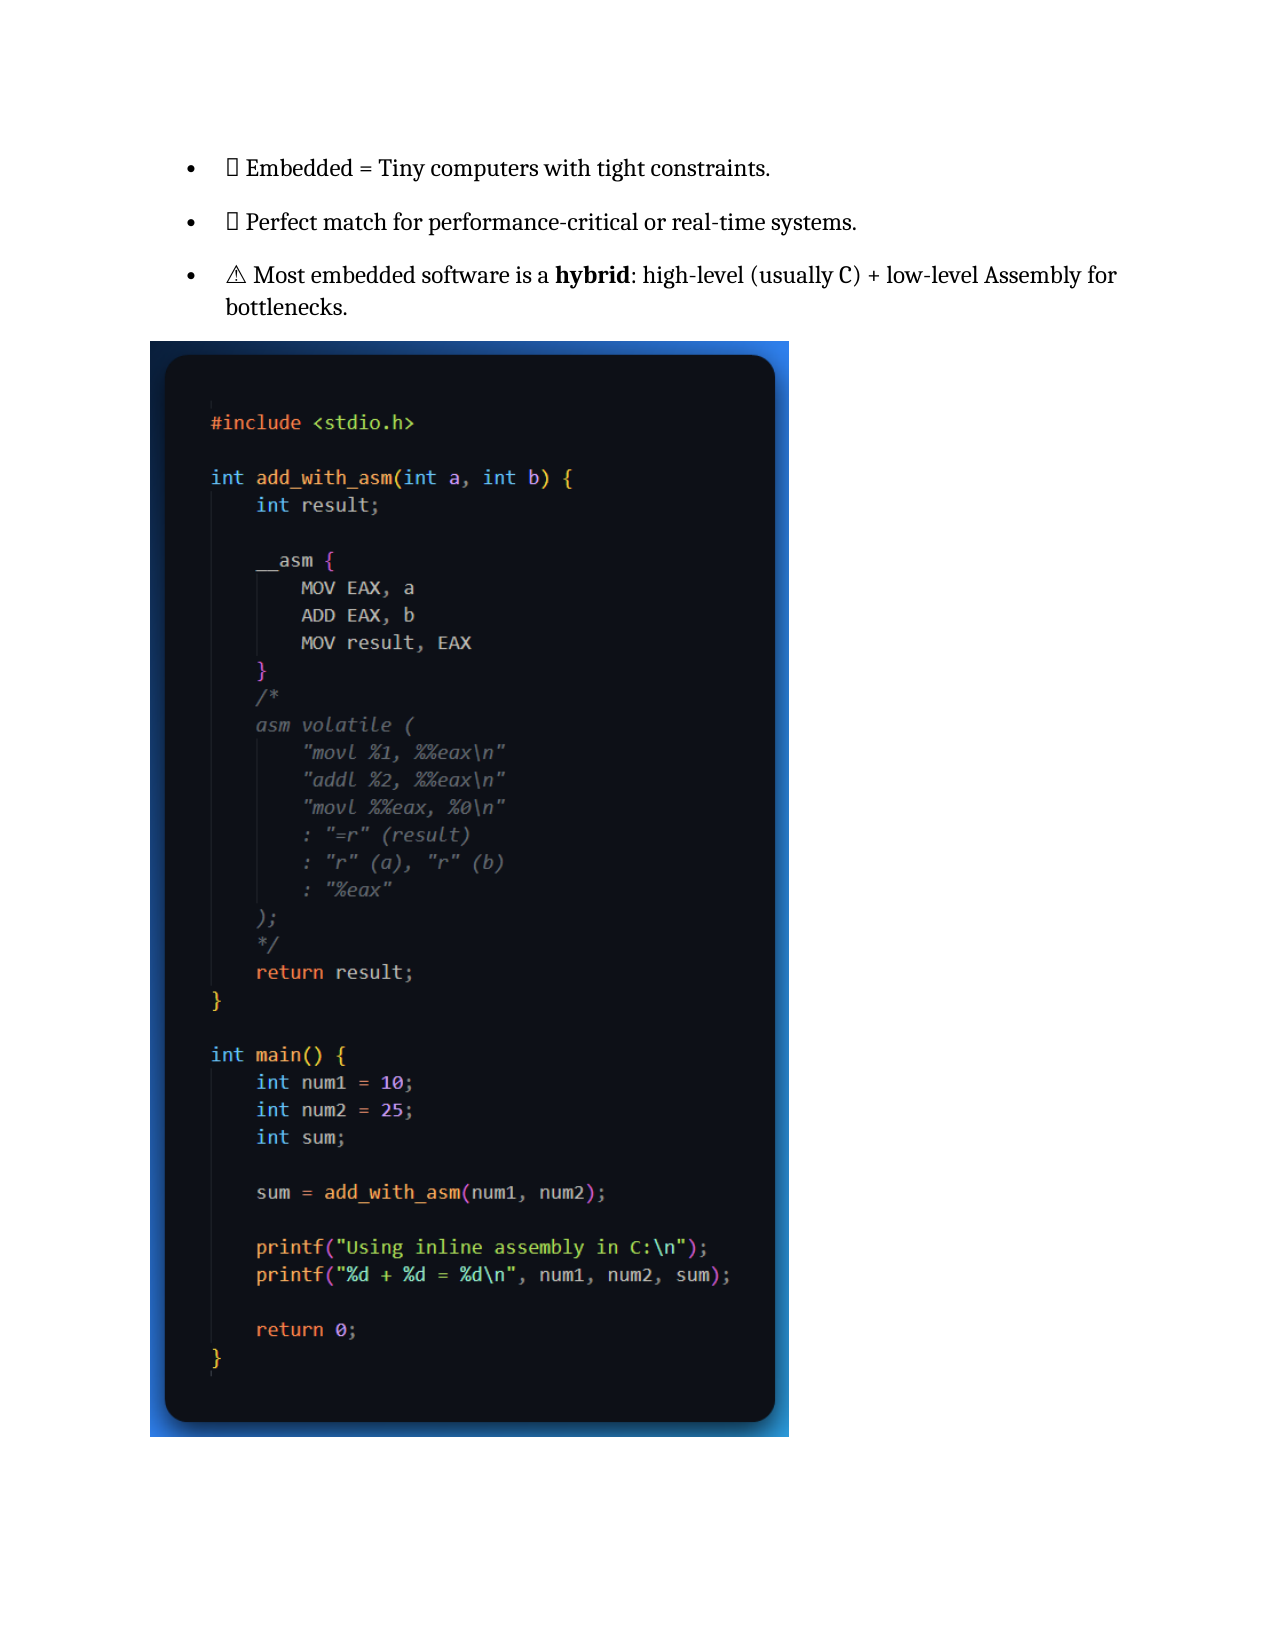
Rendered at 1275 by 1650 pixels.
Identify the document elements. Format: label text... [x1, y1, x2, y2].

list 💡 Perfect match for performance-critical or real-time systems. [187, 203, 1125, 237]
list 🧠 Embedded = Tiny computers with tight constraints. [187, 150, 1125, 184]
picture [150, 341, 789, 1437]
list ⚠️ Most embedded software is a hybrid: high-level (usually C) + low-level Assembly for bottlenecks. [187, 257, 1125, 322]
